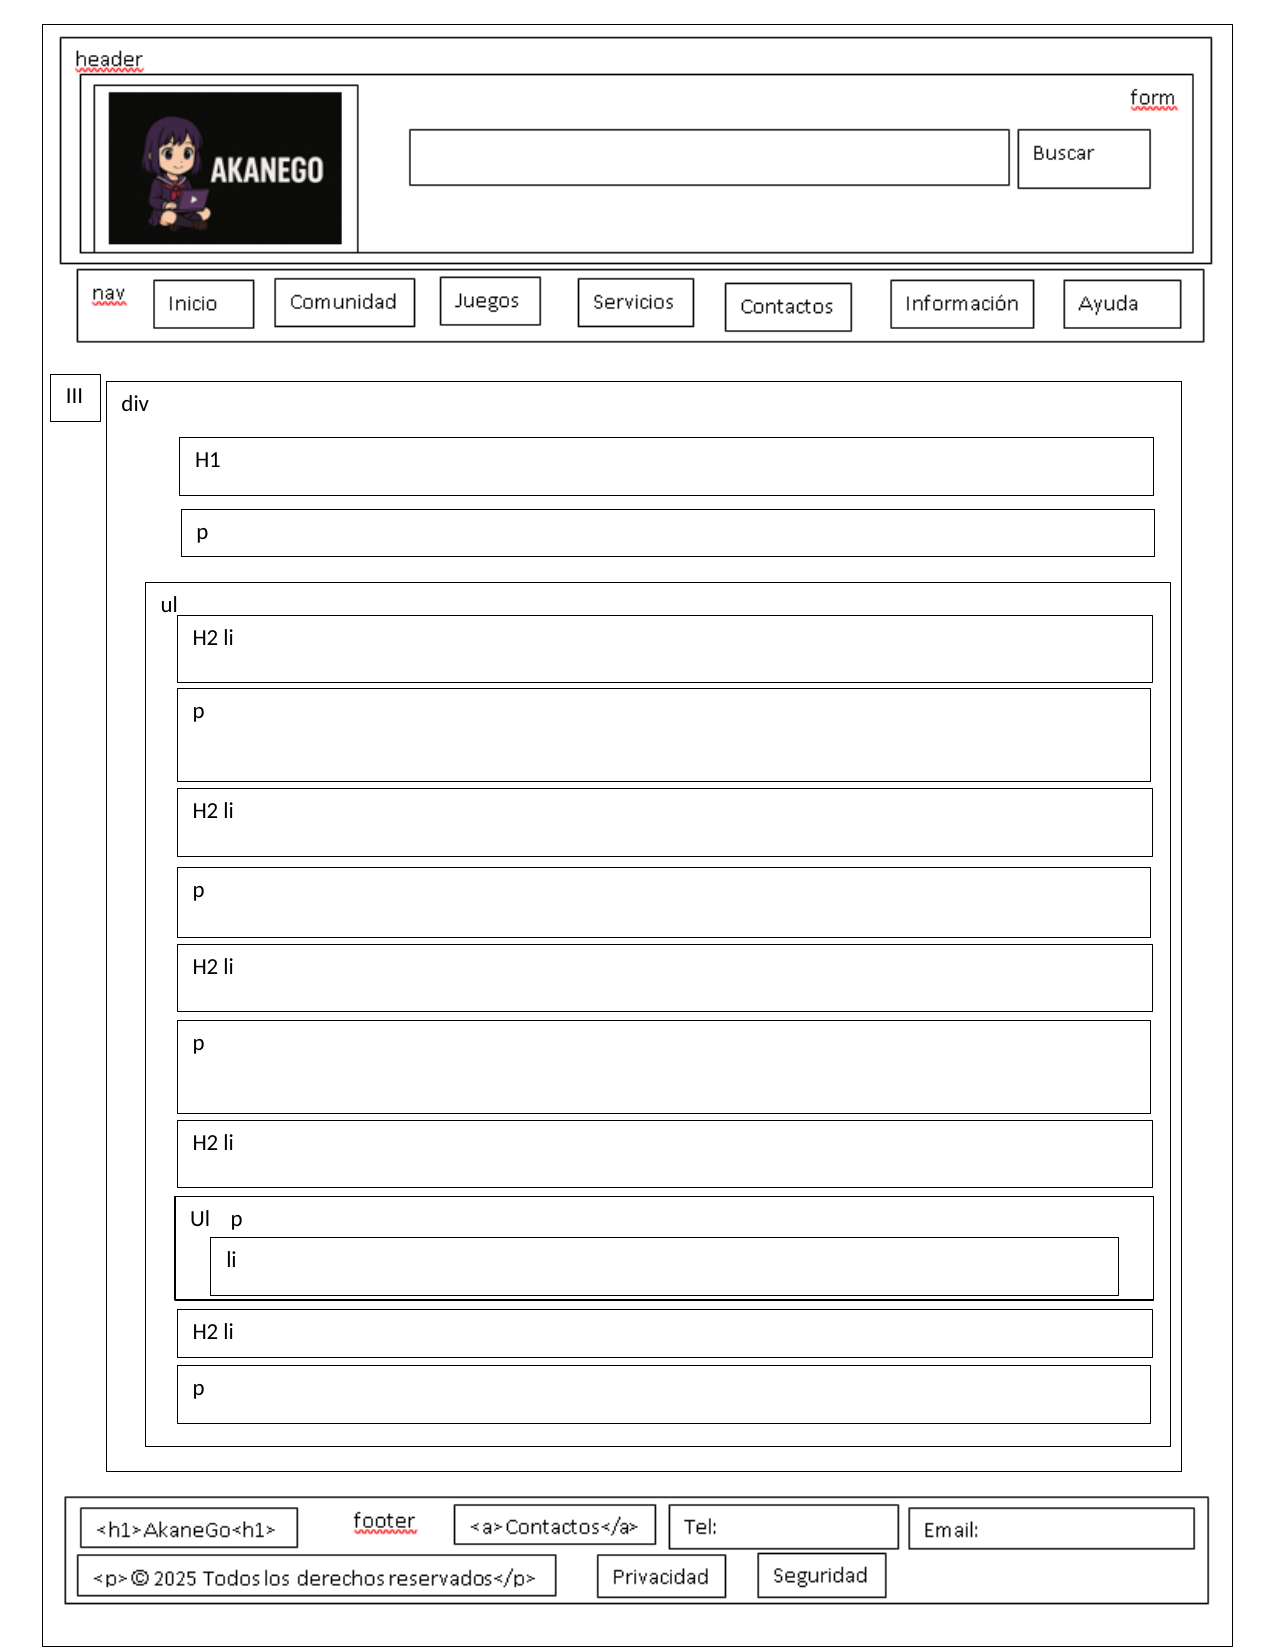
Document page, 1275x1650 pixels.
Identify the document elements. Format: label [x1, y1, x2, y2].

picture [57, 31, 1217, 349]
picture [57, 1492, 1217, 1614]
